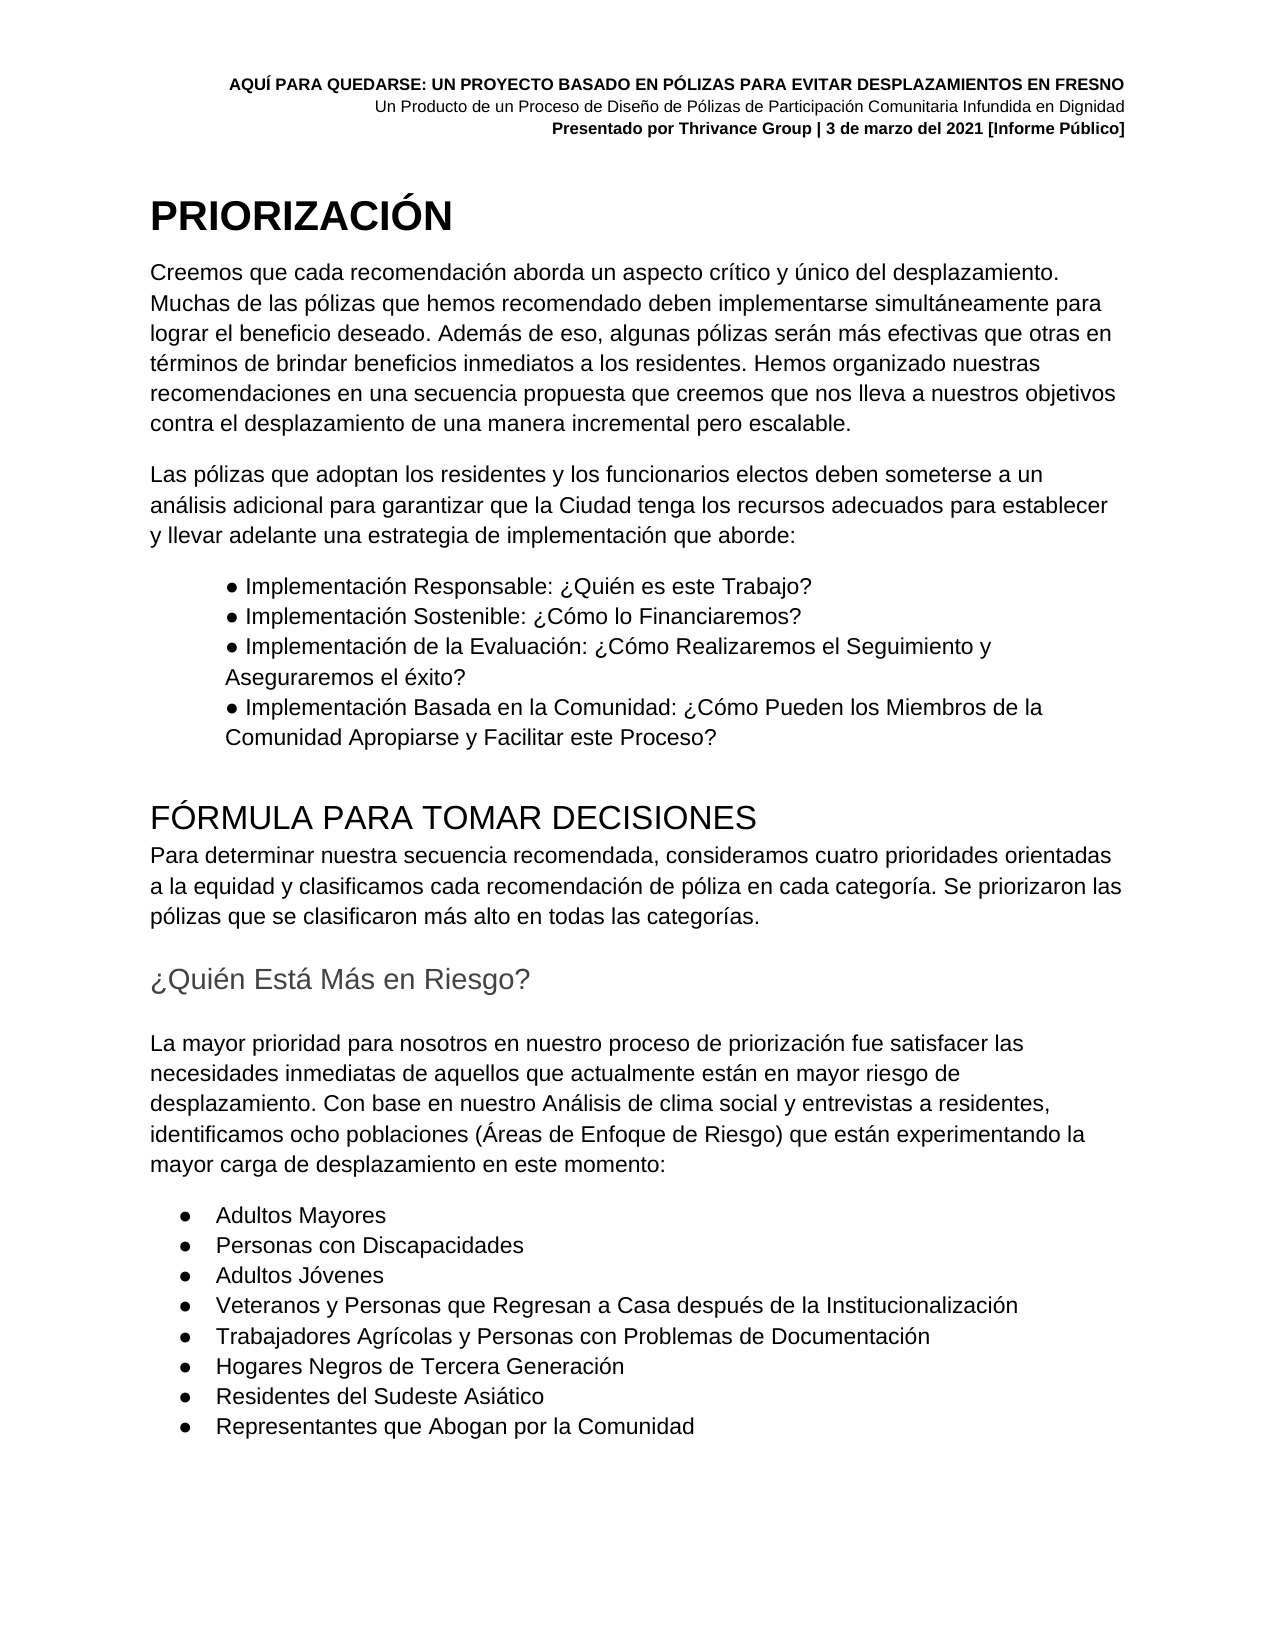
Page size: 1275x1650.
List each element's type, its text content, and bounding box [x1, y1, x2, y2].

text Las pólizas que adoptan los residentes y los funcionarios electos deben someterse a un análisis adicional para garantizar que la Ciudad tenga los recursos adecuados para establecer y llevar adelante una estrategia de implementación que aborde: [150, 461, 1125, 548]
text ¿Quién Está Más en Riesgo? [150, 962, 1125, 996]
subtitle ● Implementación Responsable: ¿Quién es este Trabajo? [225, 573, 1125, 599]
text Para determinar nuestra secuencia recomendada, consideramos cuatro prioridades orientadas a la equidad y clasificamos cada recomendación de póliza en cada categoría. Se priorizaron las pólizas que se clasificaron más alto en todas las categorías. [150, 842, 1125, 929]
subtitle ● Implementación Sostenible: ¿Cómo lo Financiaremos? [225, 603, 1125, 629]
text FÓRMULA PARA TOMAR DECISIONES [150, 798, 1125, 837]
list Adultos Jóvenes [178, 1262, 1125, 1288]
subtitle ● Implementación de la Evaluación: ¿Cómo Realizaremos el Seguimiento y Aseguraremos el éxito? [225, 633, 1125, 690]
list Personas con Discapacidades [178, 1232, 1125, 1258]
subtitle PRIORIZACIÓN [150, 192, 1125, 239]
list Hogares Negros de Tercera Generación [178, 1353, 1125, 1379]
list Residentes del Sudeste Asiático [178, 1383, 1125, 1409]
list Trabajadores Agrícolas y Personas con Problemas de Documentación [178, 1323, 1125, 1349]
list Representantes que Abogan por la Comunidad [178, 1413, 1125, 1439]
subtitle ● Implementación Basada en la Comunidad: ¿Cómo Pueden los Miembros de la Comunidad Apropiarse y Facilitar este Proceso? [225, 694, 1125, 750]
list Adultos Mayores [178, 1202, 1125, 1228]
text La mayor prioridad para nosotros en nuestro proceso de priorización fue satisfacer las necesidades inmediatas de aquellos que actualmente están en mayor riesgo de desplazamiento. Con base en nuestro Análisis de clima social y entrevistas a residentes, identificamos ocho poblaciones (Áreas de Enfoque de Riesgo) que están experimentando la mayor carga de desplazamiento en este momento: [150, 1030, 1125, 1177]
list Veteranos y Personas que Regresan a Casa después de la Institucionalización [178, 1292, 1125, 1319]
text Creemos que cada recomendación aborda un aspecto crítico y único del desplazamiento. Muchas de las pólizas que hemos recomendado deben implementarse simultáneamente para lograr el beneficio deseado. Además de eso, algunas pólizas serán más efectivas que otras en términos de brindar beneficios inmediatos a los residentes. Hemos organizado nuestras recomendaciones en una secuencia propuesta que creemos que nos lleva a nuestros objetivos contra el desplazamiento de una manera incremental pero escalable. [150, 259, 1125, 437]
